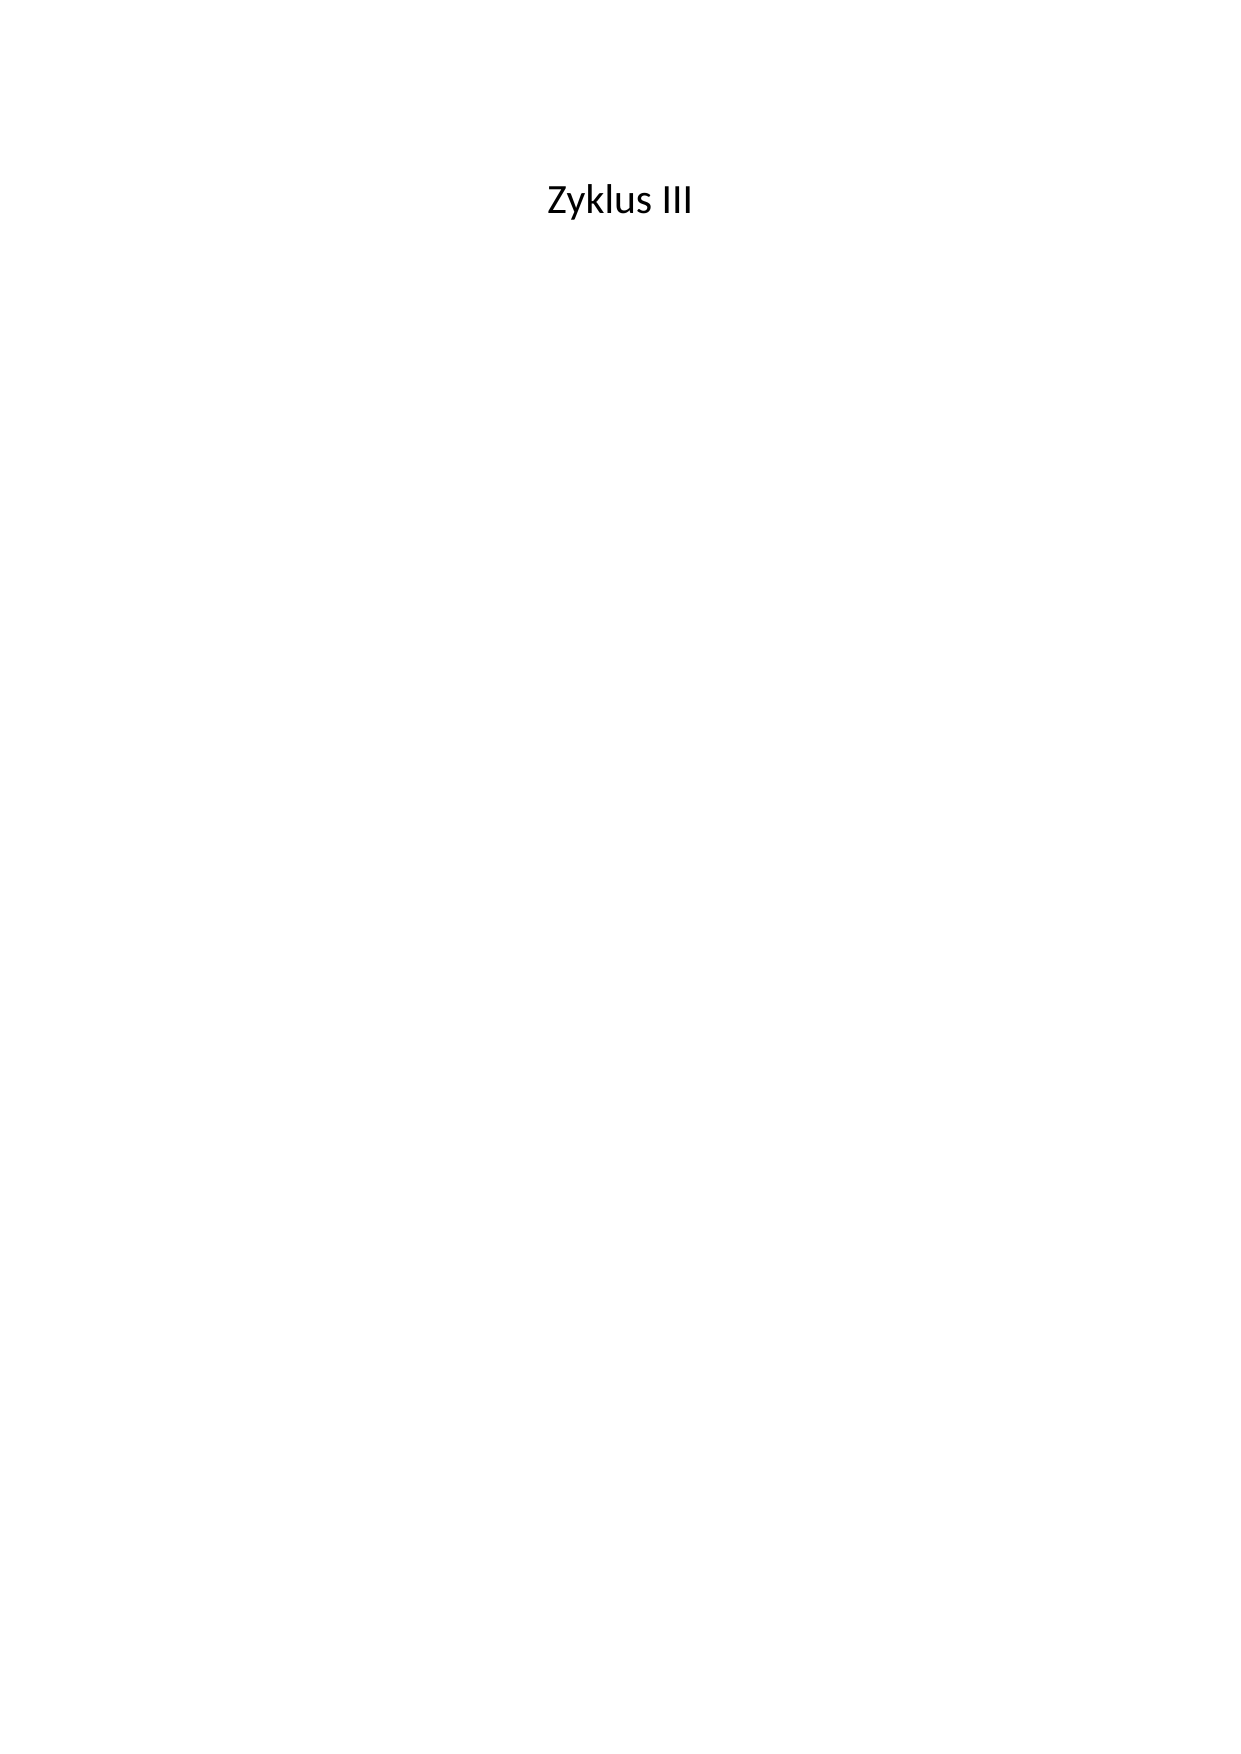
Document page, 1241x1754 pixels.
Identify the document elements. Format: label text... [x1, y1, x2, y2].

subtitle Zyklus III [148, 173, 1093, 223]
